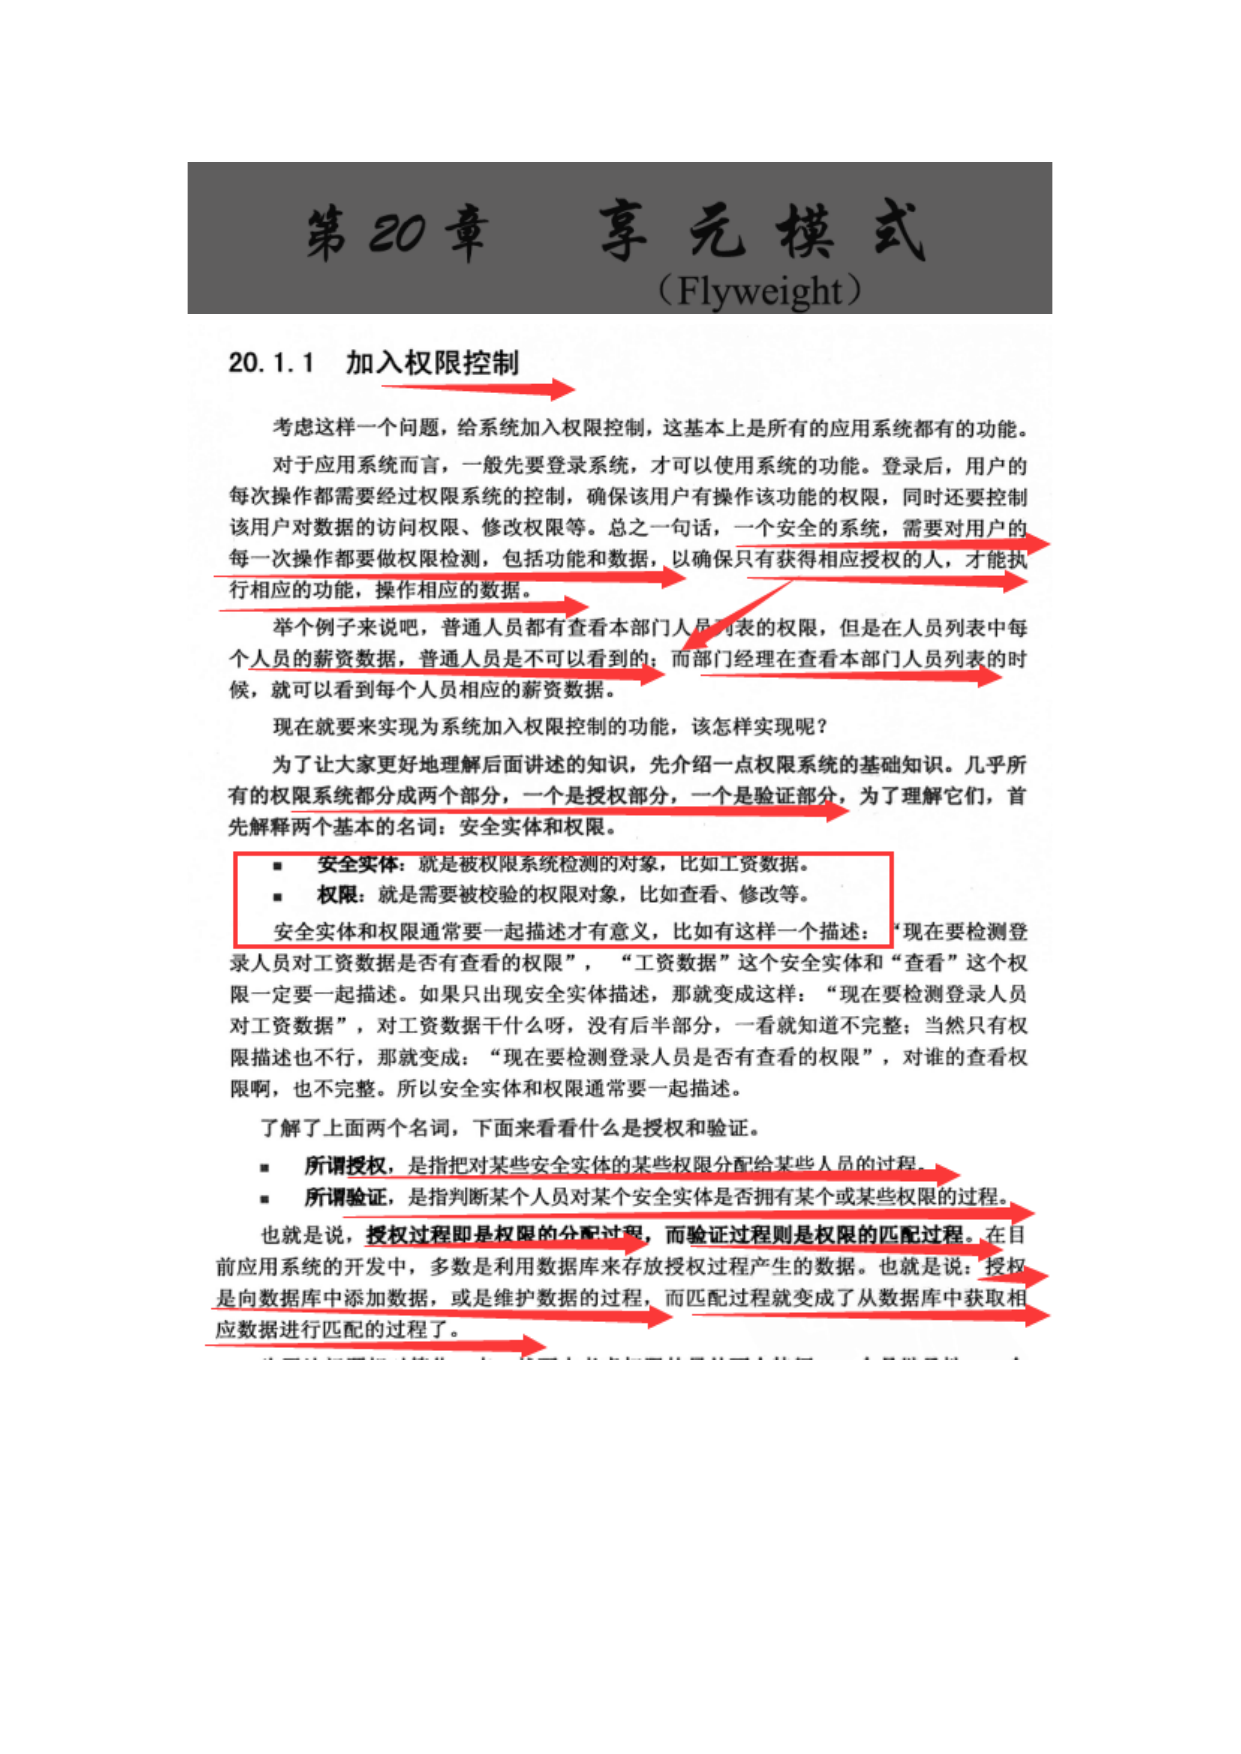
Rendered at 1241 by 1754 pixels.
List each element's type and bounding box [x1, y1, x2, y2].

picture [187, 324, 1053, 1360]
picture [187, 162, 1053, 314]
